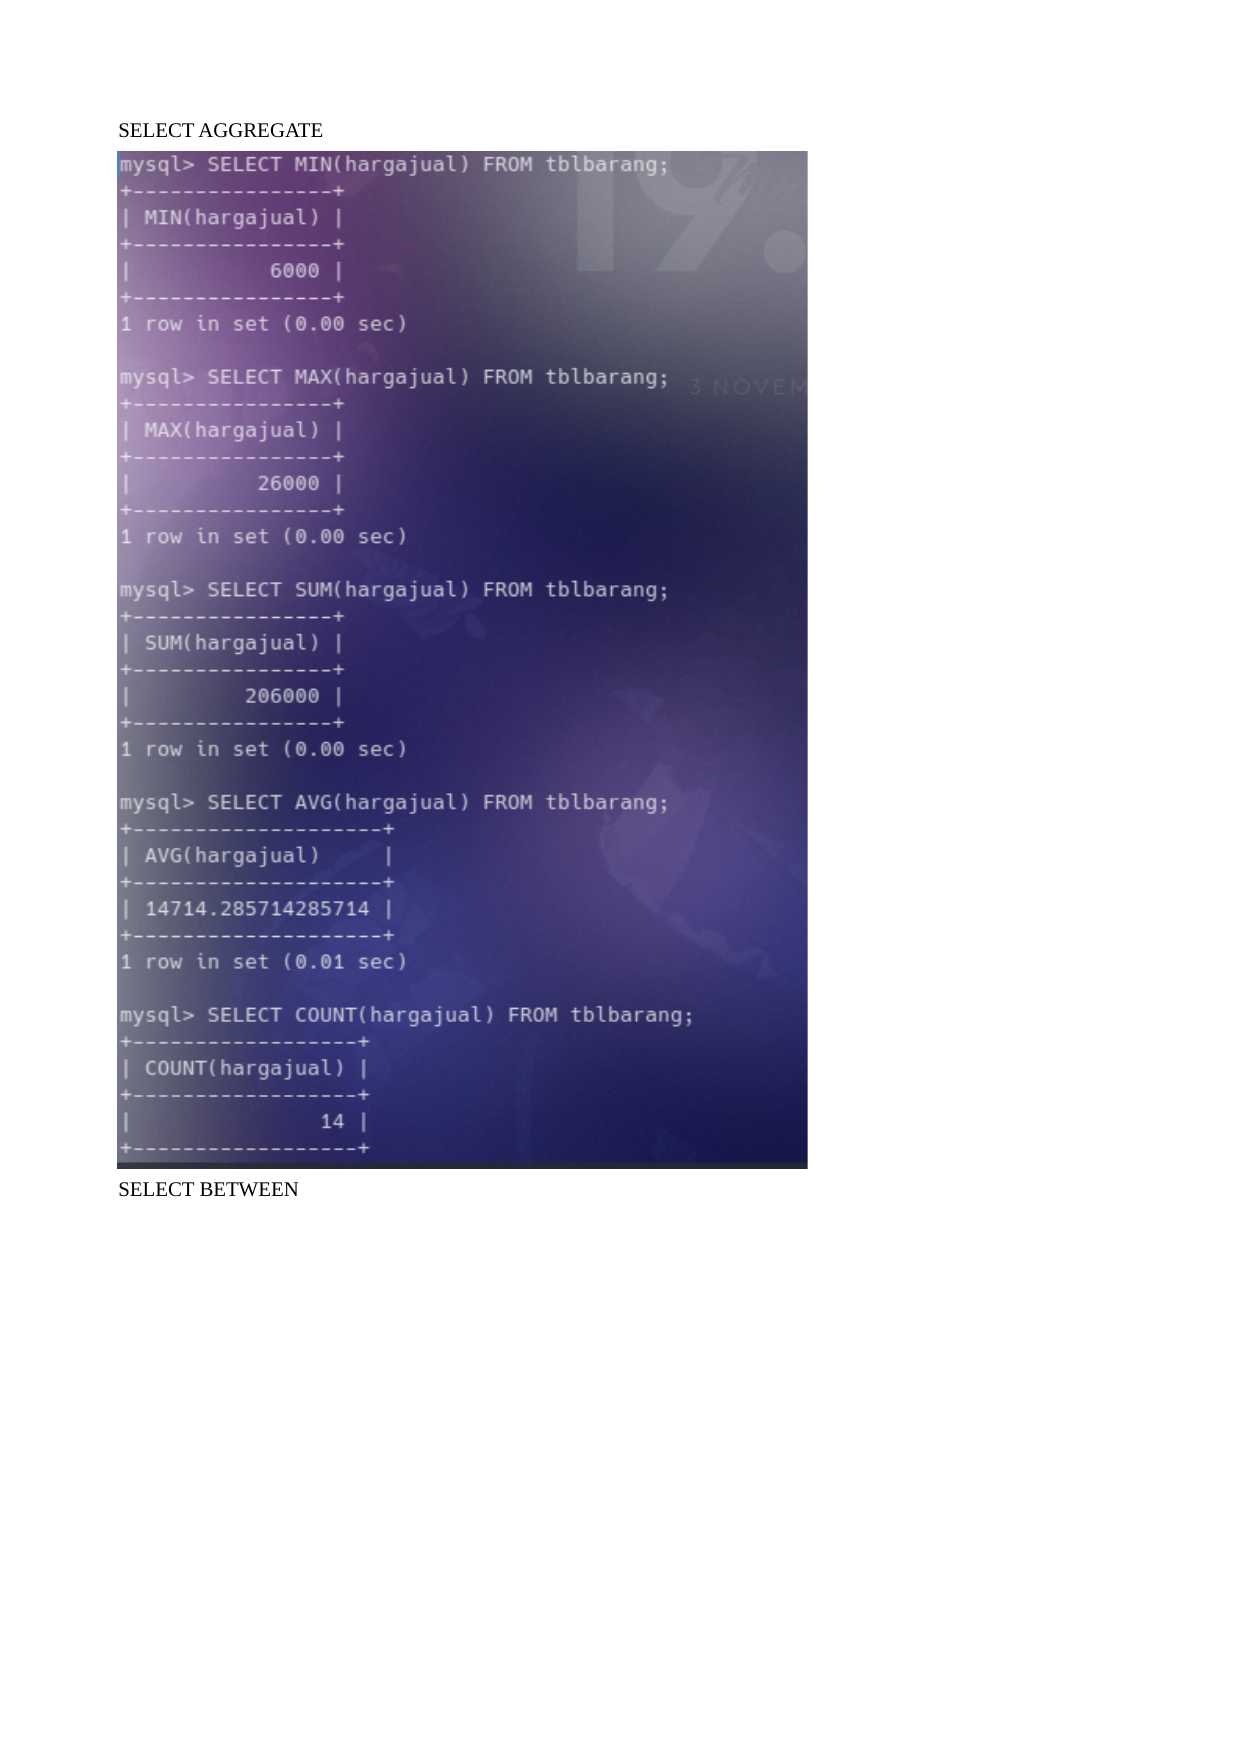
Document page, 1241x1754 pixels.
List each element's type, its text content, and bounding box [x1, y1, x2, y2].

text SELECT BETWEEN [118, 1177, 1122, 1201]
picture [117, 151, 808, 1169]
text SELECT AGGREGATE [118, 118, 1122, 142]
